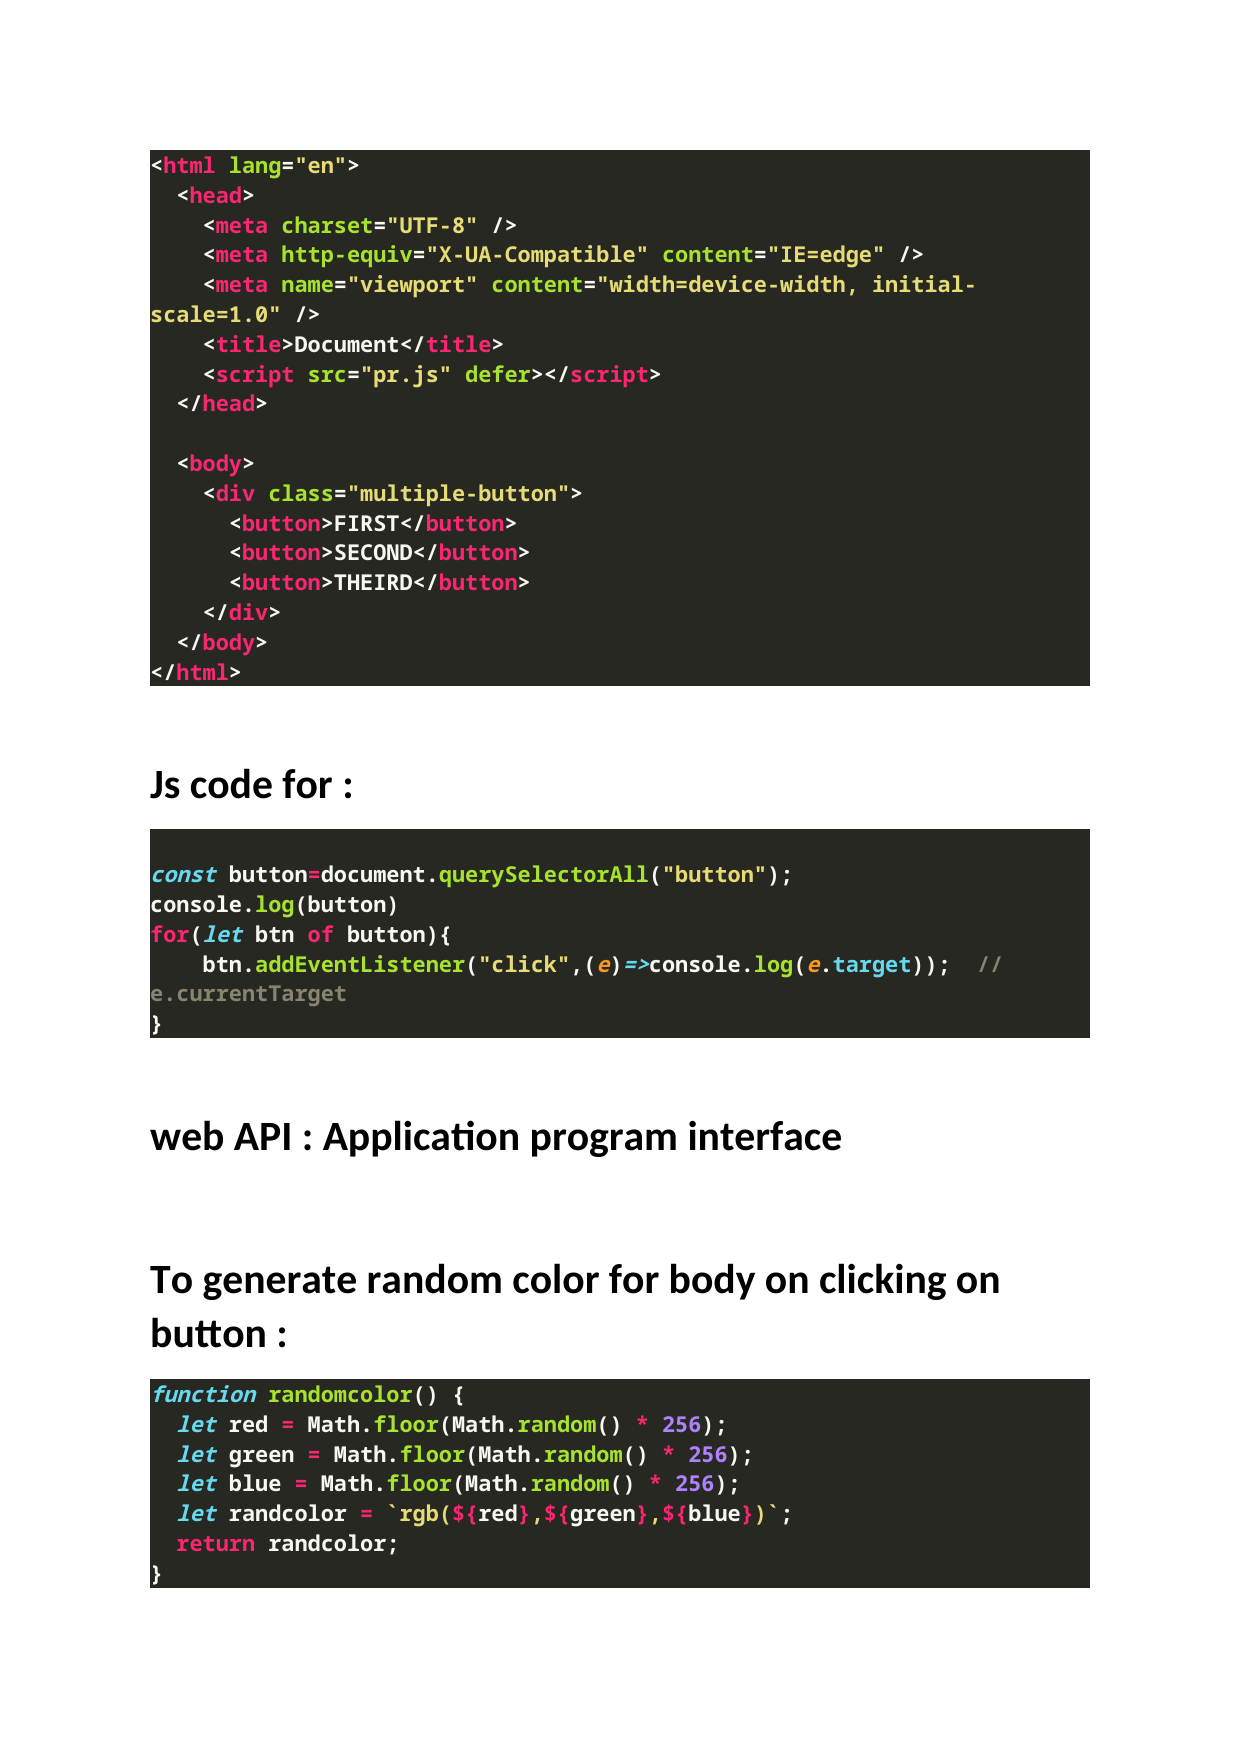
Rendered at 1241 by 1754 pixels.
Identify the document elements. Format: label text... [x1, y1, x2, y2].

text <html lang="en"> [150, 150, 1090, 180]
text Js code for : [150, 758, 1090, 809]
text To generate random color for body on clicking on button : [150, 1253, 1090, 1358]
text return randcolor; [150, 1528, 1090, 1558]
text <script src="pr.js" defer></script> [150, 358, 1090, 388]
text <meta name="viewport" content="width=device-width, initial-scale=1.0" /> [150, 269, 1090, 329]
text <meta http-equiv="X-UA-Compatible" content="IE=edge" /> [150, 239, 1090, 269]
text function randomcolor() { [150, 1379, 1090, 1409]
text let blue = Math.floor(Math.random() * 256); [150, 1468, 1090, 1498]
text <button>FIRST</button> [150, 507, 1090, 537]
text console.log(button) [150, 889, 1090, 919]
text <title>Document</title> [150, 329, 1090, 358]
text const button=document.querySelectorAll("button"); [150, 859, 1090, 889]
text let red = Math.floor(Math.random() * 256); [150, 1409, 1090, 1439]
text for(let btn of button){ [150, 919, 1090, 948]
text </div> [150, 597, 1090, 627]
text </html> [150, 656, 1090, 686]
text } [150, 1558, 1090, 1588]
text <head> [150, 180, 1090, 209]
text web API : Application program interface [150, 1109, 1090, 1160]
text <button>SECOND</button> [150, 537, 1090, 567]
text } [150, 1008, 1090, 1038]
text </body> [150, 627, 1090, 656]
text <body> [150, 448, 1090, 478]
text <meta charset="UTF-8" /> [150, 209, 1090, 239]
text <div class="multiple-button"> [150, 478, 1090, 507]
text <button>THEIRD</button> [150, 567, 1090, 597]
text </head> [150, 388, 1090, 418]
text let randcolor = `rgb(${red},${green},${blue})`; [150, 1498, 1090, 1528]
text let green = Math.floor(Math.random() * 256); [150, 1439, 1090, 1468]
text btn.addEventListener("click",(e)=>console.log(e.target)); // e.currentTarget [150, 948, 1090, 1008]
